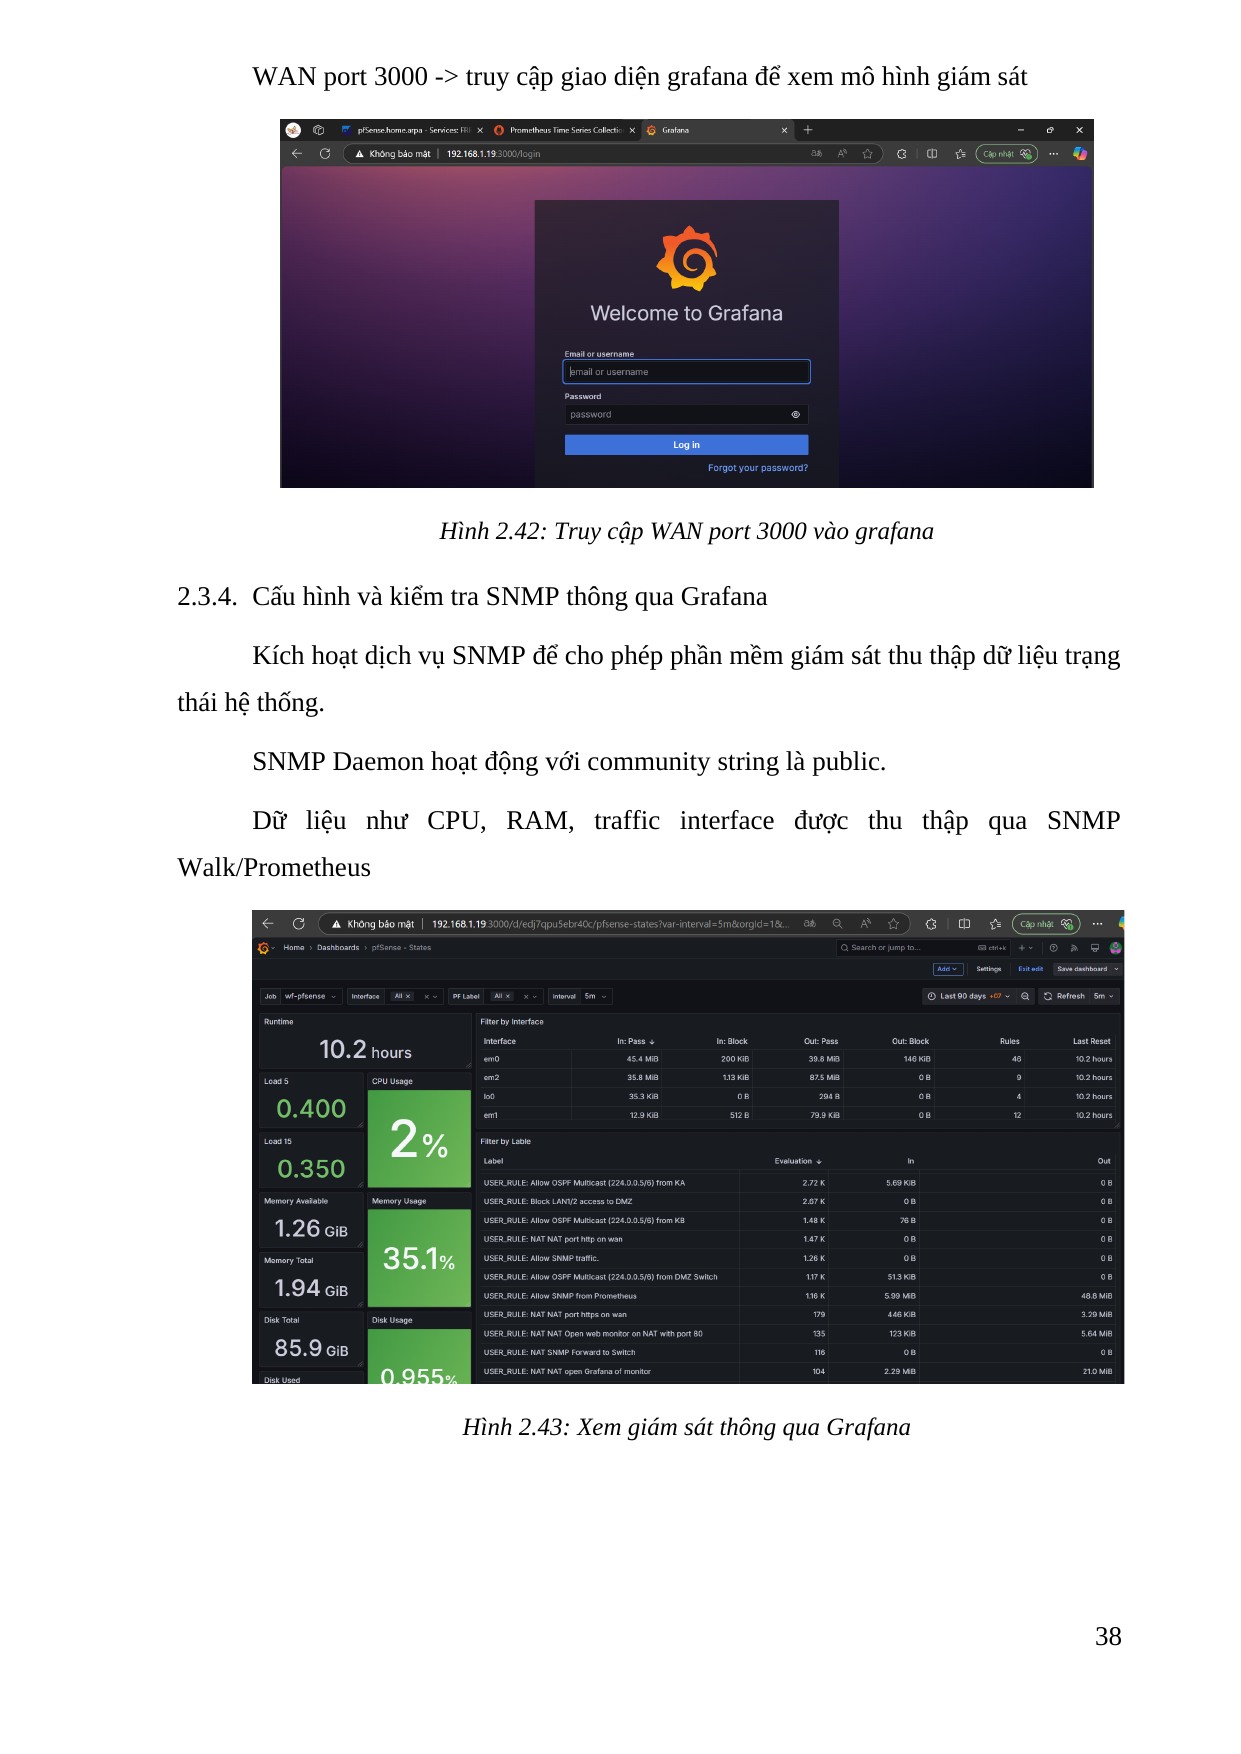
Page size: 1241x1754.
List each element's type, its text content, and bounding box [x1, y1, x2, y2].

text SNMP Daemon hoạt động với community string là public. [177, 745, 1122, 776]
picture [280, 119, 1094, 488]
text Kích hoạt dịch vụ SNMP để cho phép phần mềm giám sát thu thập dữ liệu trạng thái hệ thống. [177, 639, 1122, 717]
picture [252, 910, 1125, 1384]
text Dữ liệu như CPU, RAM, traffic interface được thu thập qua SNMP Walk/Prometheus [177, 804, 1122, 882]
subtitle Cấu hình và kiểm tra SNMP thông qua Grafana [177, 580, 1122, 611]
text WAN port 3000 -> truy cập giao diện grafana để xem mô hình giám sát [177, 60, 1122, 91]
